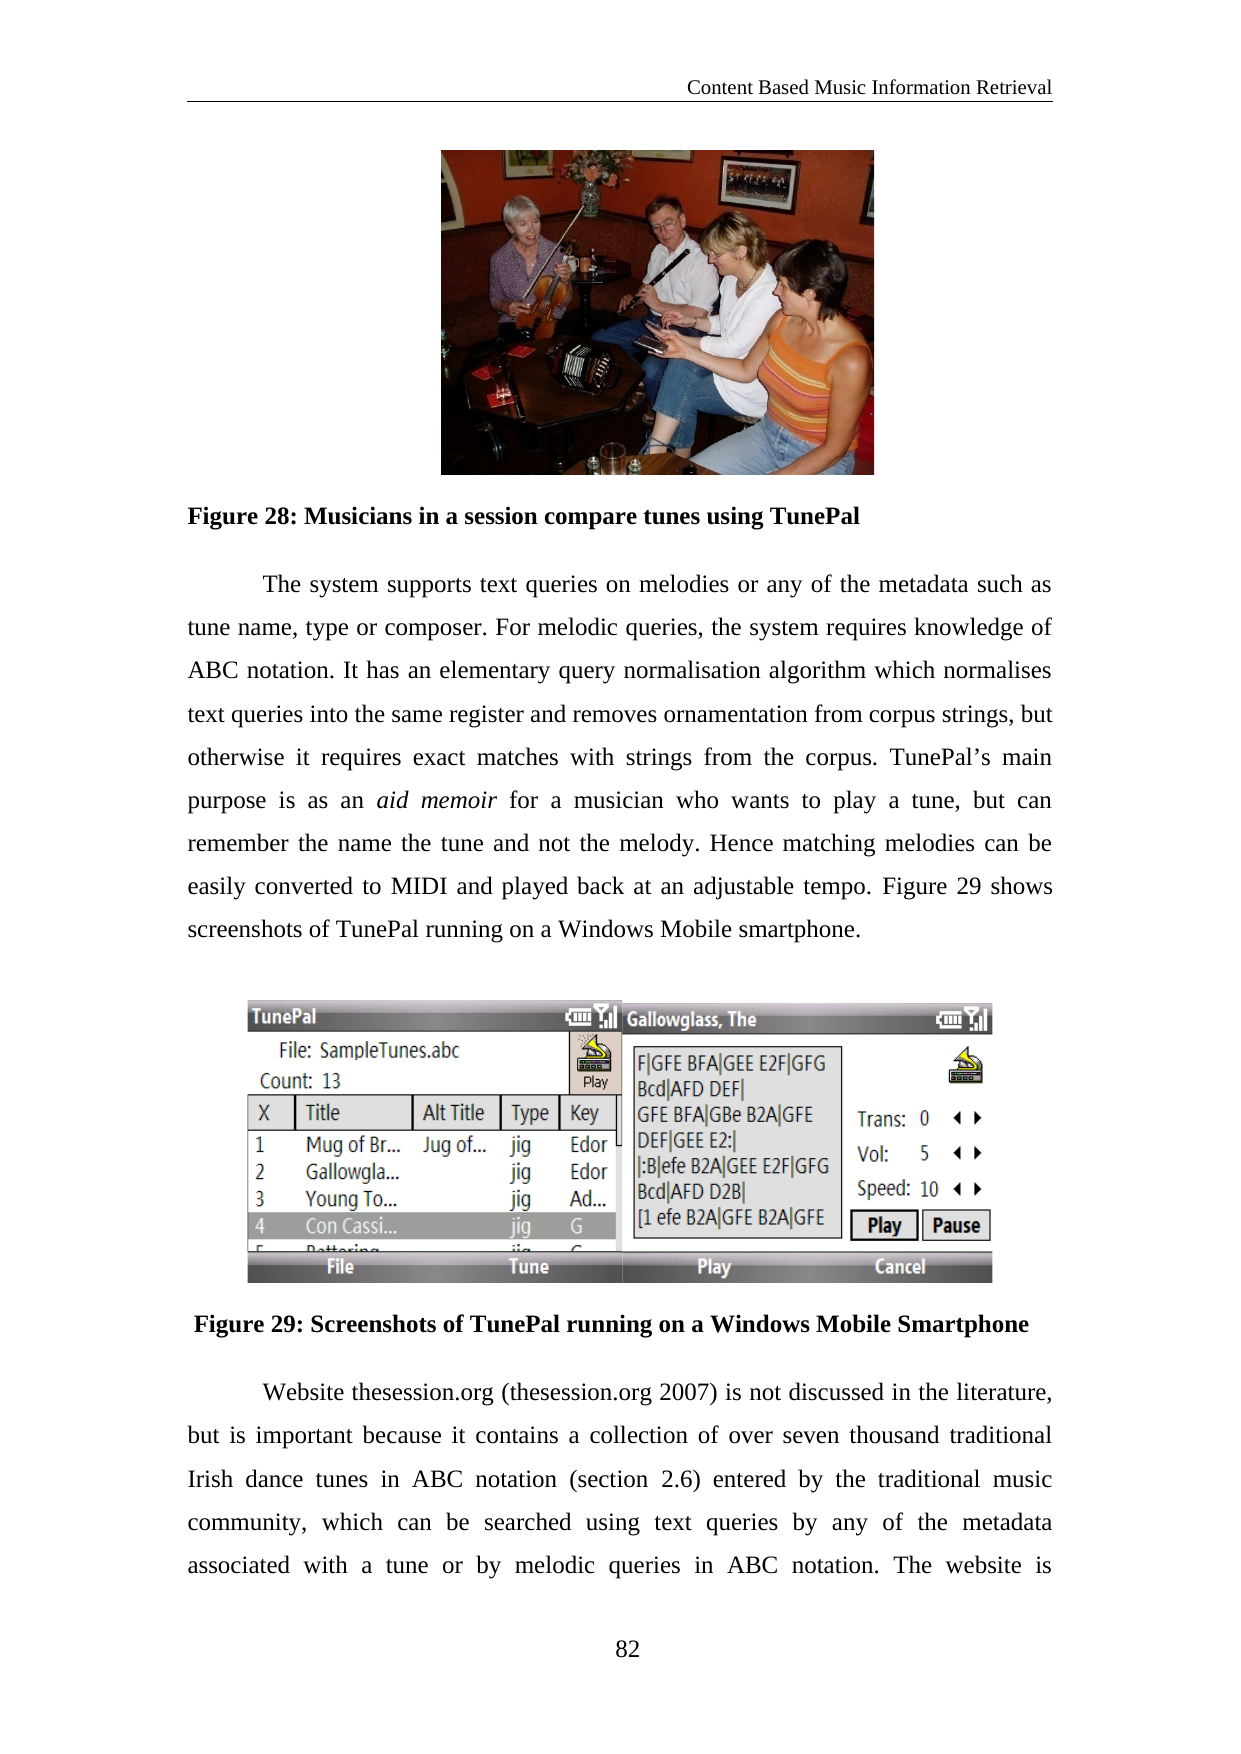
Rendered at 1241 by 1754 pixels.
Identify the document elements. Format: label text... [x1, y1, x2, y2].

text The system supports text queries on melodies or any of the metadata such as tune name, type or composer. For melodic queries, the system requires knowledge of ABC notation. It has an elementary query normalisation algorithm which normalises text queries into the same register and removes ornamentation from corpus strings, but otherwise it requires exact matches with strings from the corpus. TunePal’s main purpose is as an aid memoir for a musician who wants to play a tune, but can remember the name the tune and not the melody. Hence matching melodies can be easily converted to MIDI and played back at an adjustable tempo. Figure 29 shows screenshots of TunePal running on a Windows Mobile smartphone. [187, 569, 1053, 943]
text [187, 1377, 1053, 1579]
picture [247, 1000, 993, 1283]
picture [441, 150, 875, 475]
